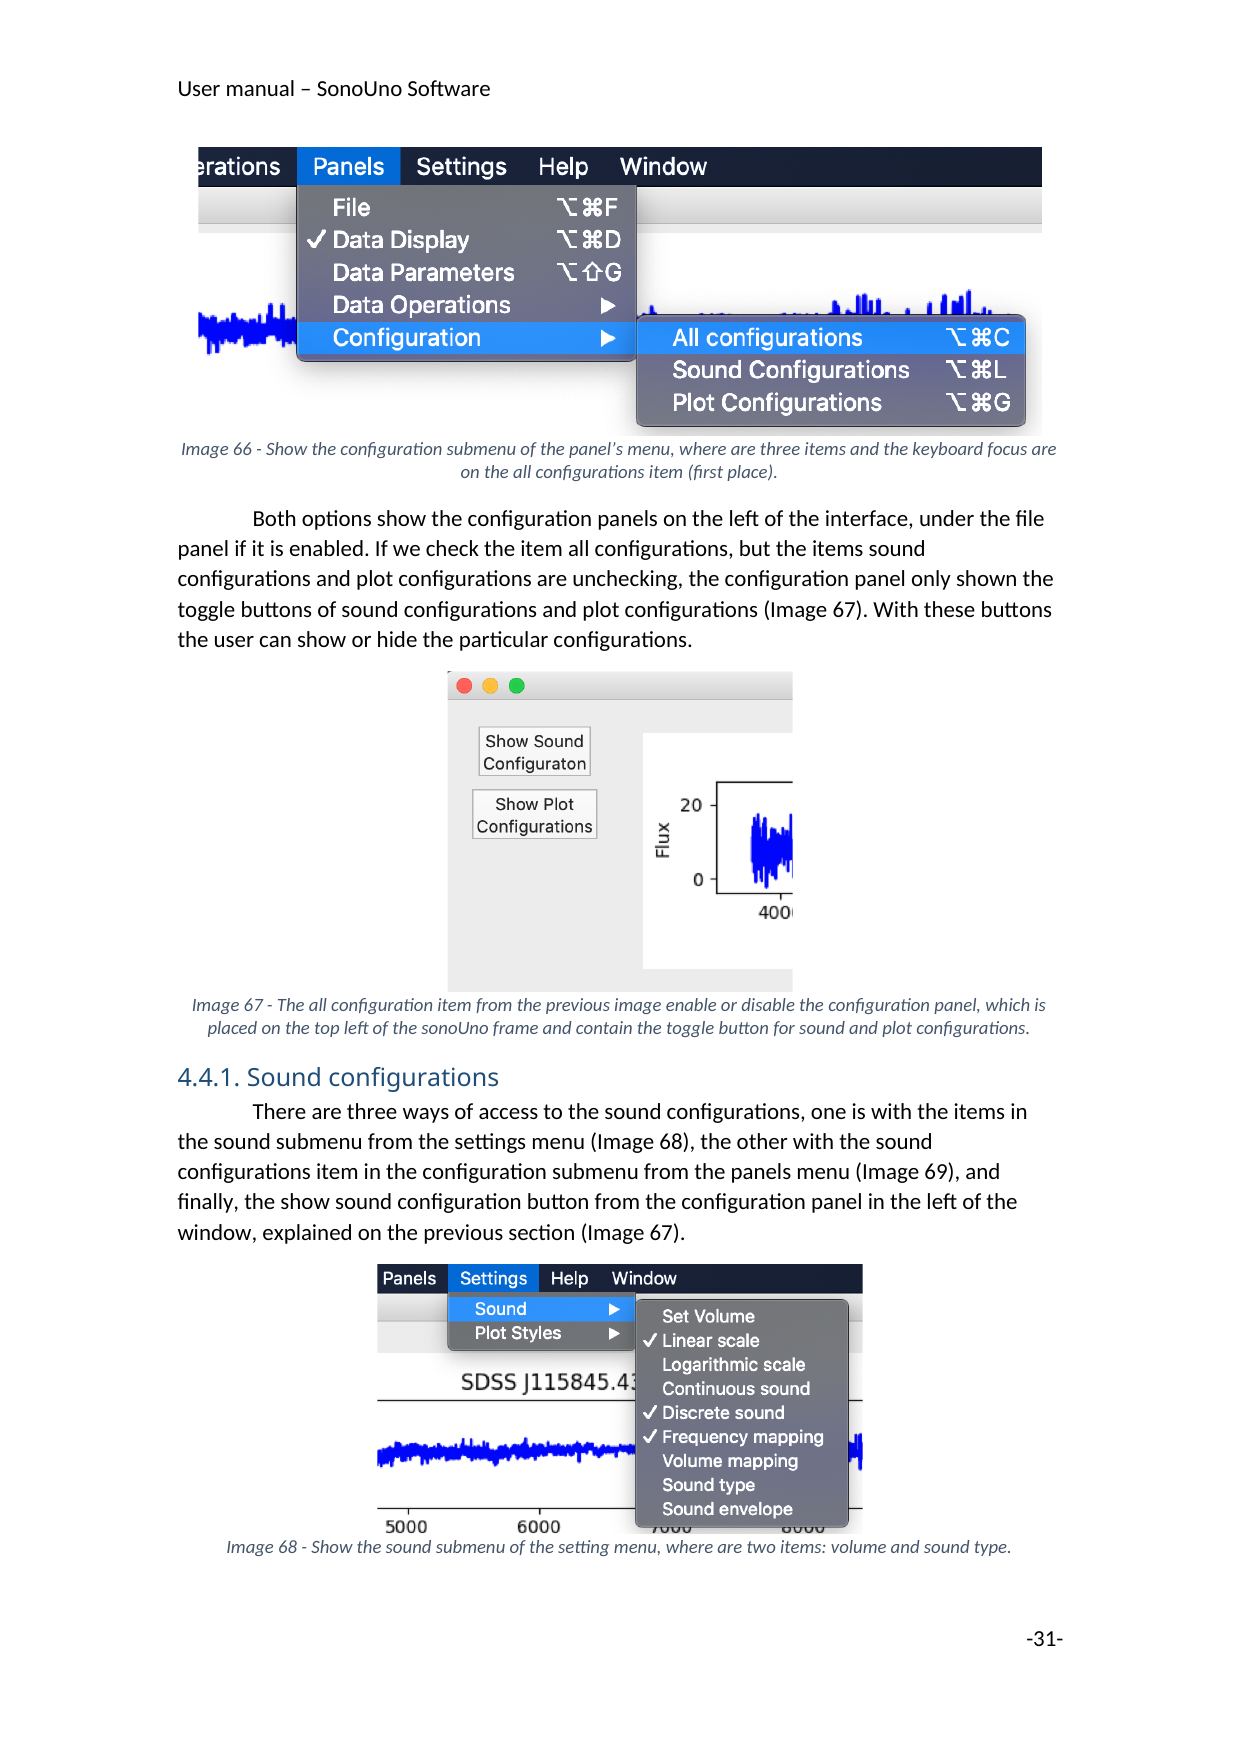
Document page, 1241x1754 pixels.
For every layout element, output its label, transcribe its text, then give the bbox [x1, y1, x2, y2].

picture [447, 671, 793, 992]
text Image 67 - The all configuration item from the previous image enable or disable the configuration panel, which is placed on the top left of the sonoUno frame and contain the toggle button for sound and plot configurations. [177, 993, 1063, 1039]
picture [377, 1264, 863, 1534]
picture [198, 147, 1042, 436]
text Both options show the configuration panels on the left of the interface, under the file panel if it is enabled. If we check the item all configurations, but the items sound configurations and plot configurations are unchecking, the configuration panel only shown the toggle buttons of sound configurations and plot configurations (Image 67). With these buttons the user can show or hide the particular configurations. [177, 504, 1063, 653]
text Image 68 - Show the sound submenu of the setting menu, where are two items: volume and sound type. [177, 1536, 1063, 1558]
text There are three ways of access to the sound configurations, one is with the items in the sound submenu from the settings menu (Image 68), the other with the sound configurations item in the configuration submenu from the panels menu (Image 69), and finally, the show sound configuration button from the configuration panel in the left of the window, explained on the previous section (Image 67). [177, 1097, 1063, 1246]
text Image 66 - Show the configuration submenu of the panel’s menu, where are three items and the keyboard focus are on the all configurations item (first place). [177, 437, 1063, 483]
subtitle 4.4.1. Sound configurations [177, 1060, 1063, 1094]
